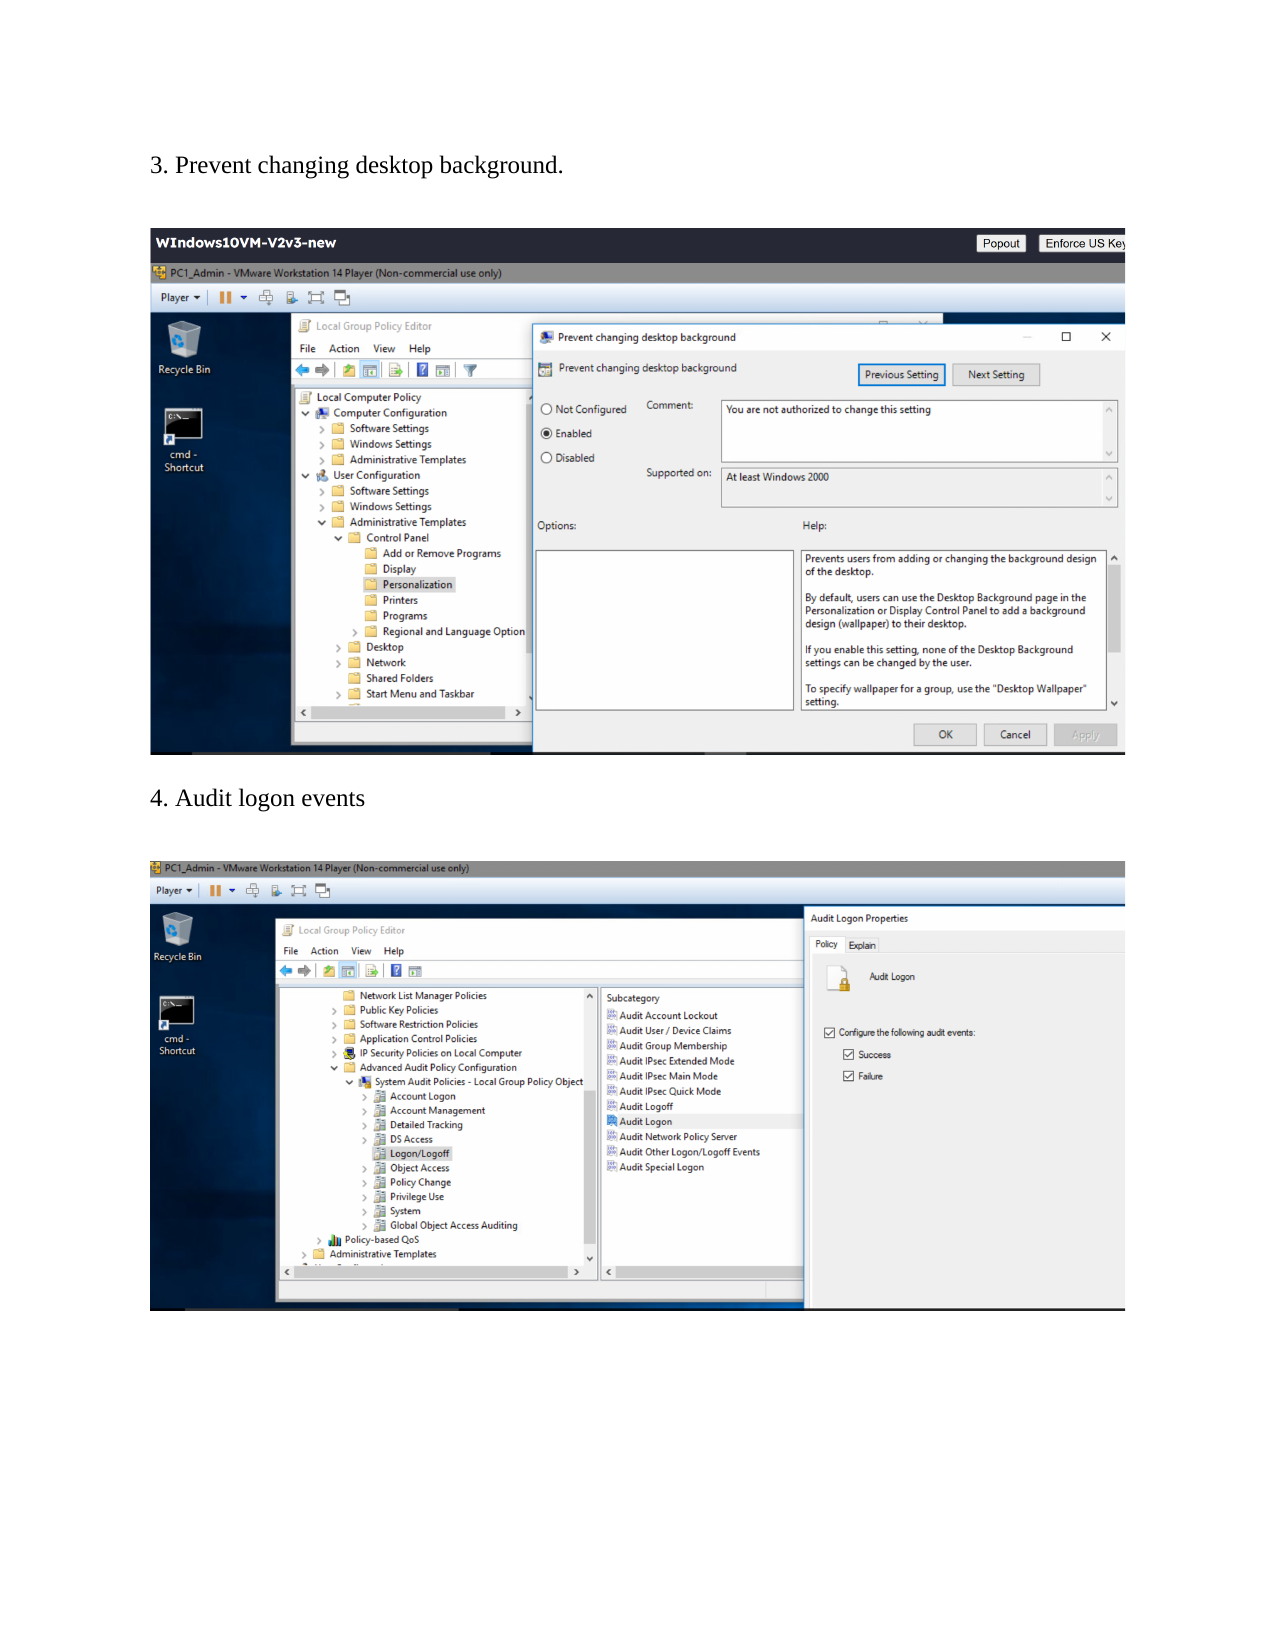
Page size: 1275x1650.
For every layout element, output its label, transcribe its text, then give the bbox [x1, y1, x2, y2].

picture [150, 861, 1125, 1311]
text 4. Audit logon events [150, 755, 1125, 812]
text 3. Prevent changing desktop background. [150, 150, 1125, 179]
picture [150, 228, 1125, 755]
